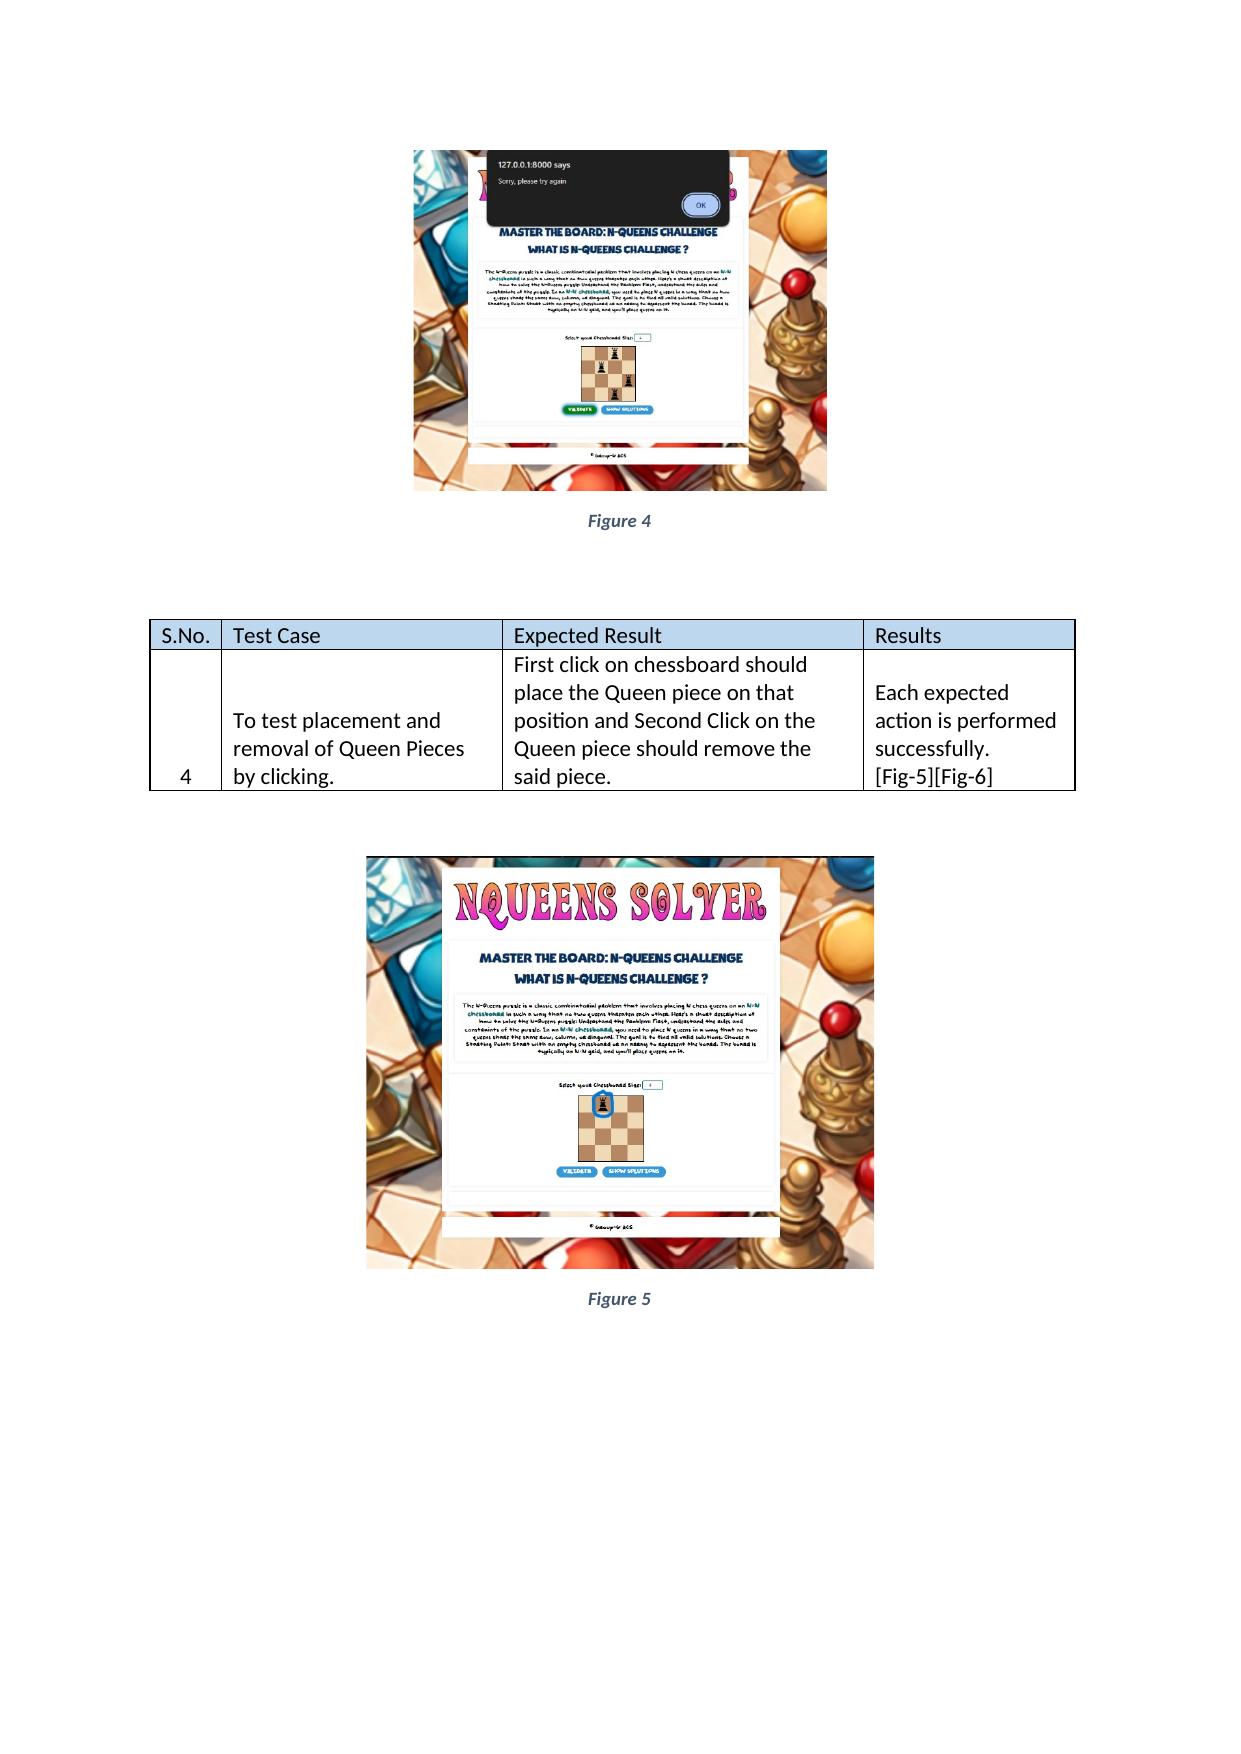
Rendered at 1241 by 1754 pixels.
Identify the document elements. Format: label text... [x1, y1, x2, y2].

table_cell First click on chessboard should place the Queen piece on that position and Second Click on the Queen piece should remove the said piece. [503, 650, 863, 790]
table_header Expected Result [503, 620, 863, 649]
table_header Test Case [222, 620, 502, 649]
text Figure 5 [150, 1287, 1090, 1310]
table_cell To test placement and removal of Queen Pieces by clicking. [222, 650, 502, 790]
table_header Results [864, 620, 1074, 649]
picture [366, 856, 875, 1269]
picture [413, 150, 827, 491]
text Figure 4 [150, 509, 1090, 532]
table_cell 4 [151, 650, 221, 790]
table_header S.No. [151, 620, 221, 649]
table_cell Each expected action is performed successfully. [Fig-5][Fig-6] [864, 650, 1074, 790]
